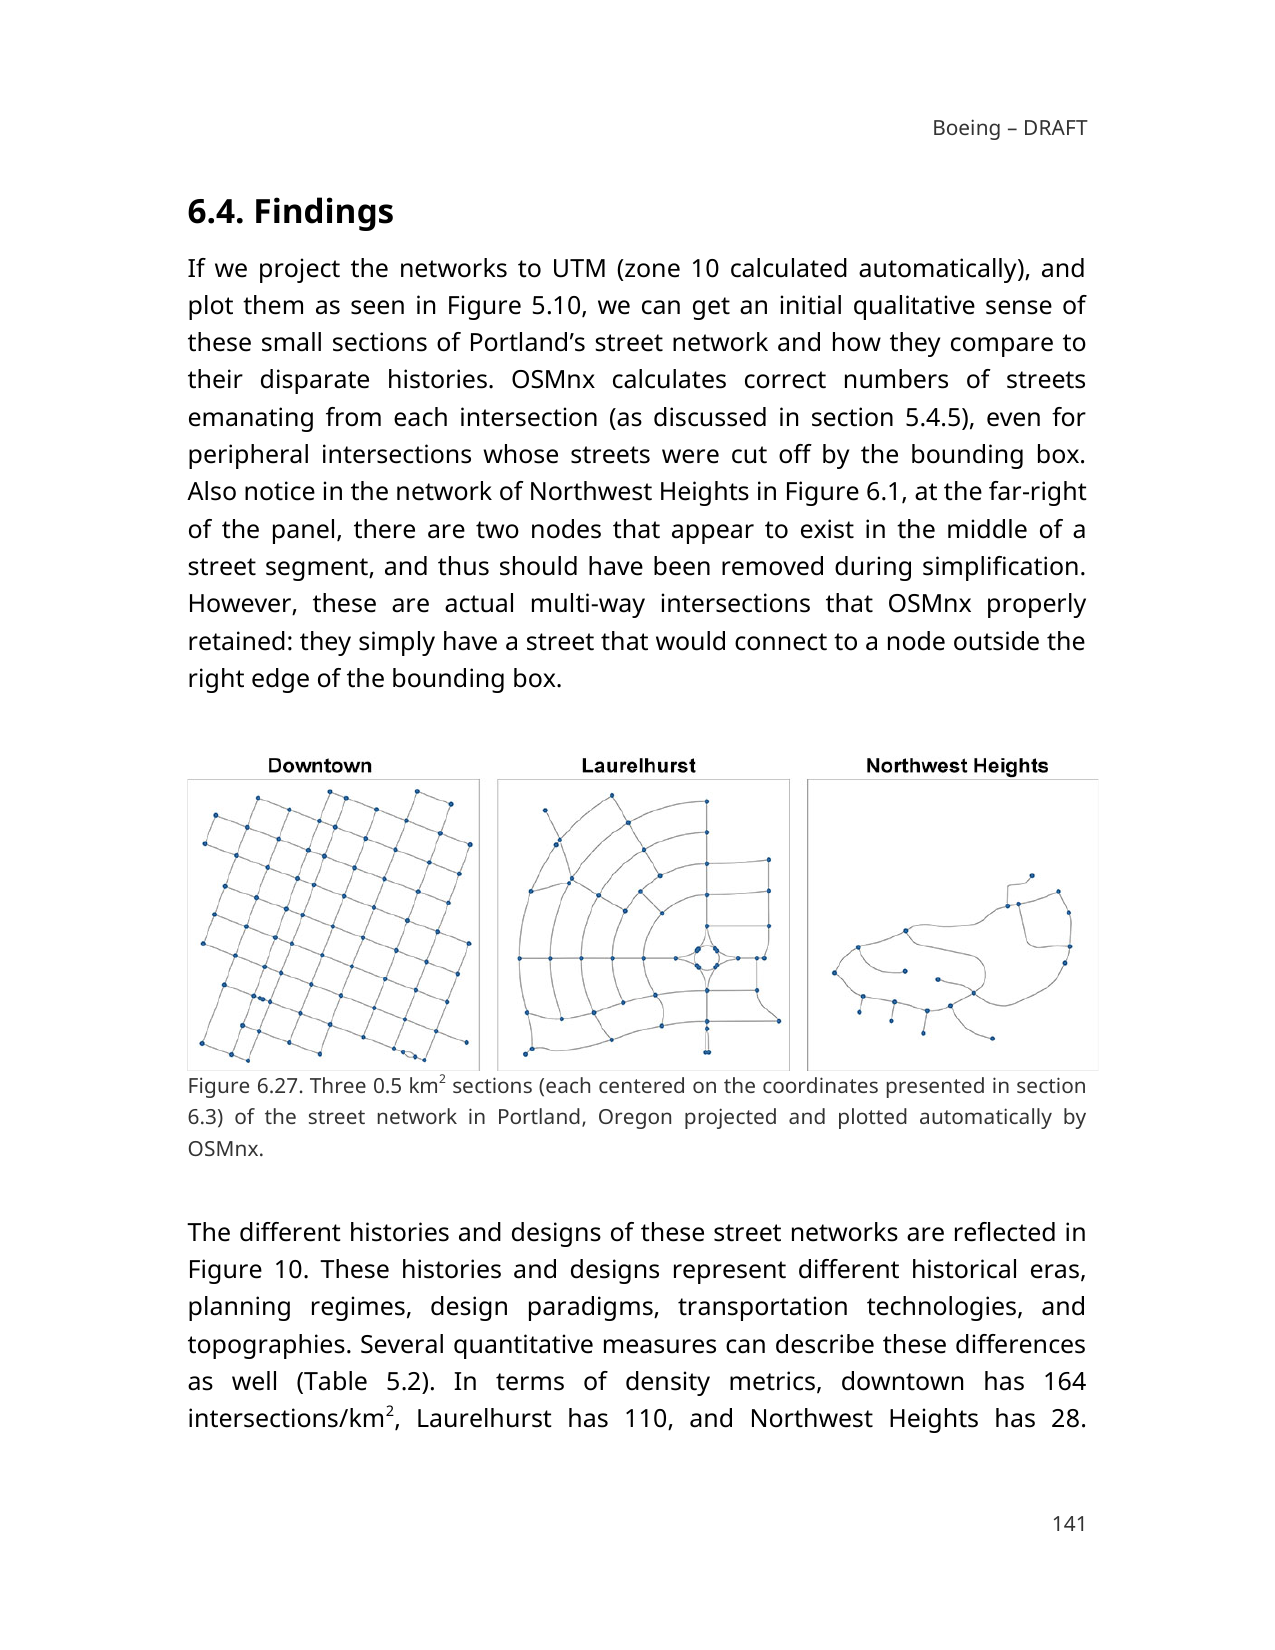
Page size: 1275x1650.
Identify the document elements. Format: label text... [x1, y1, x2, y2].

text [187, 1215, 1087, 1435]
picture [187, 748, 1099, 1071]
text If we project the networks to UTM (zone 10 calculated automatically), and plot them as seen in Figure 5.10, we can get an initial qualitative sense of these small sections of Portland’s street network and how they compare to their disparate histories. OSMnx calculates correct numbers of streets emanating from each intersection (as discussed in section 5.4.5), even for peripheral intersections whose streets were cut off by the bounding box. Also notice in the network of Northwest Heights in Figure 6.1, at the far-right of the panel, there are two nodes that appear to exist in the middle of a street segment, and thus should have been removed during simplification. However, these are actual multi-way intersections that OSMnx properly retained: they simply have a street that would connect to a node outside the right edge of the bounding box. [187, 251, 1087, 695]
subtitle Findings [187, 187, 1087, 233]
